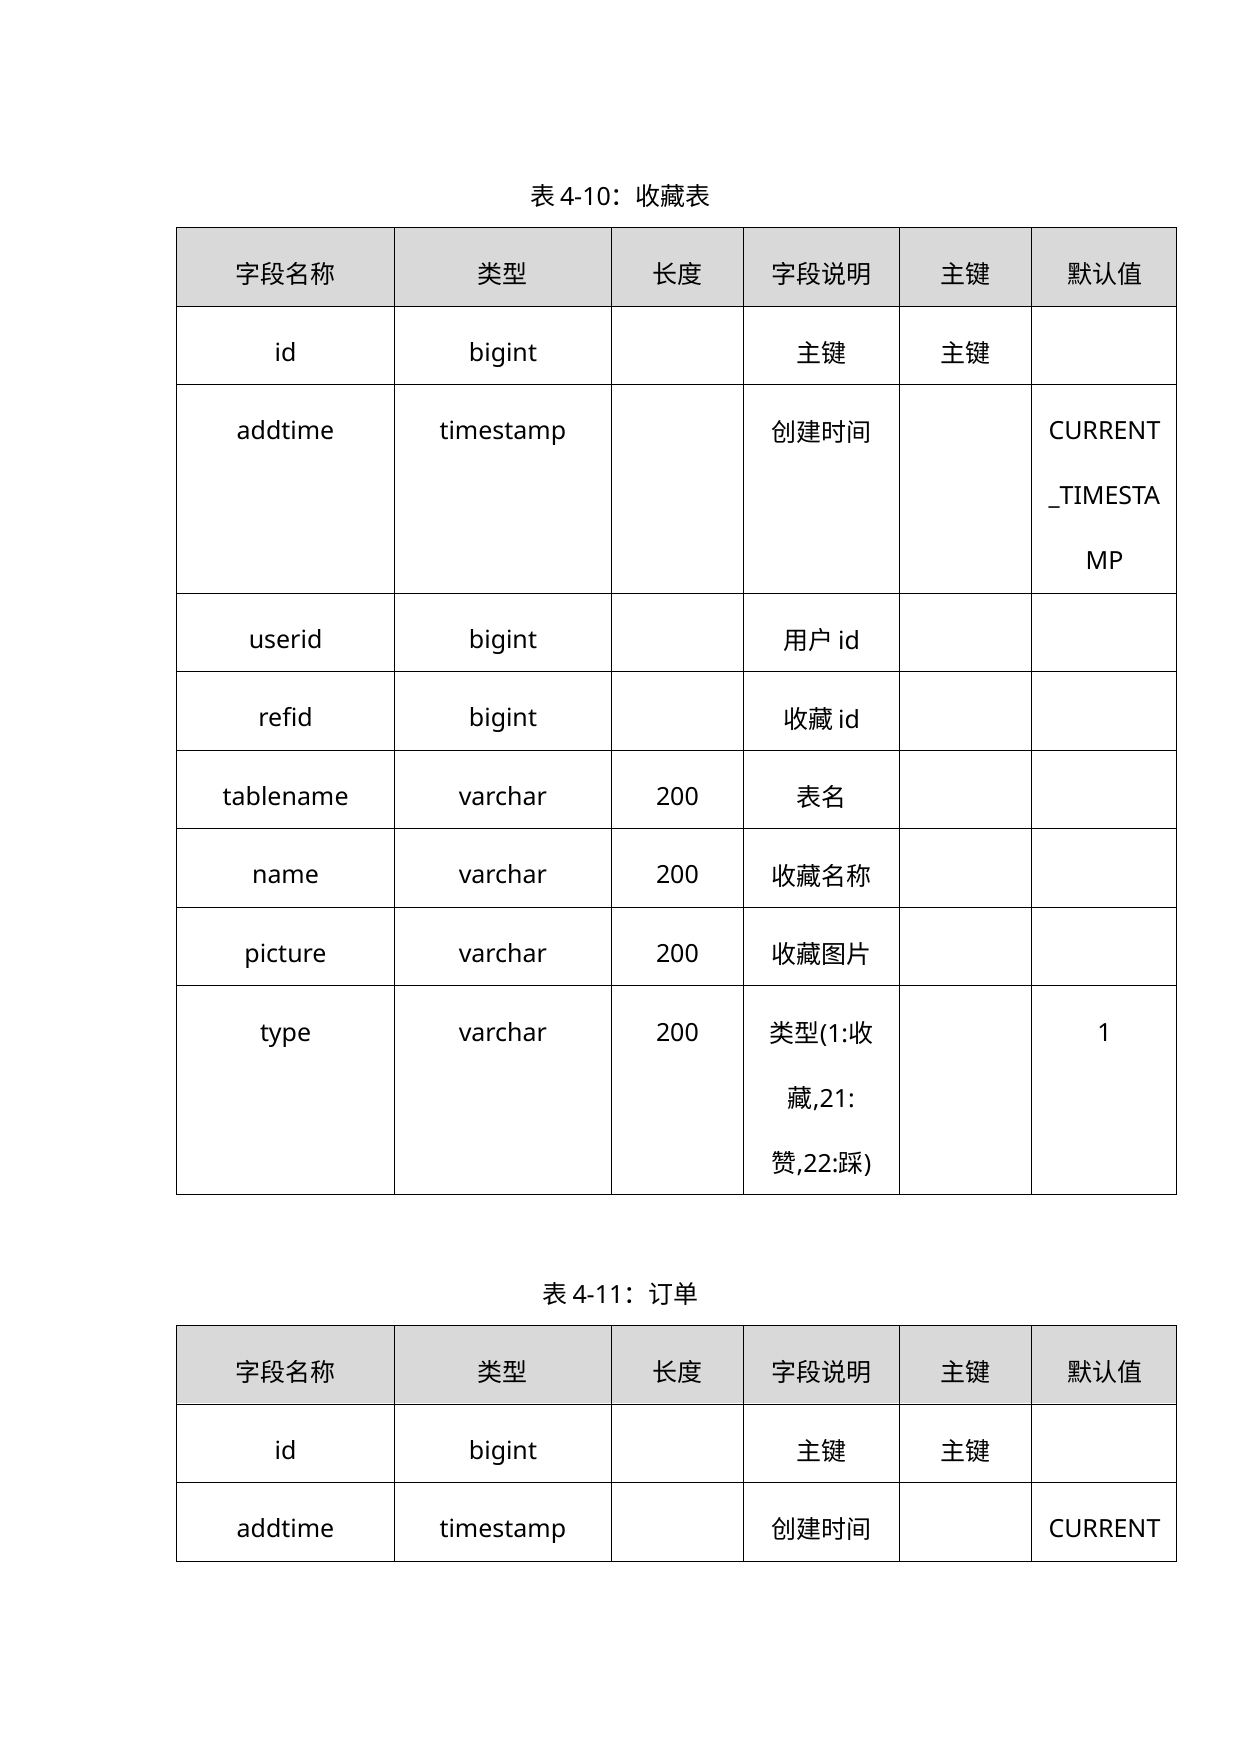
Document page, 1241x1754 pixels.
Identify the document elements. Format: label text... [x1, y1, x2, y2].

table_header 默认值 [1032, 1326, 1176, 1403]
table_cell [900, 672, 1031, 750]
table_cell 主键 [744, 307, 899, 384]
table_cell [900, 908, 1031, 985]
table_header 字段说明 [744, 1326, 899, 1403]
table_cell 类型(1:收藏,21:赞,22:踩) [744, 986, 899, 1194]
table_cell 表名 [744, 751, 899, 828]
table_cell [900, 751, 1031, 828]
table_cell 200 [612, 908, 743, 985]
table_cell [900, 829, 1031, 907]
table_cell bigint [395, 1405, 611, 1482]
table_cell 200 [612, 751, 743, 828]
table_cell addtime [177, 385, 394, 593]
table_cell [900, 986, 1031, 1194]
table_cell name [177, 829, 394, 907]
table_cell [1032, 908, 1176, 985]
table_header 字段名称 [177, 228, 394, 306]
table_cell 创建时间 [744, 385, 899, 593]
table_cell bigint [395, 594, 611, 671]
table_cell varchar [395, 829, 611, 907]
table_cell 主键 [744, 1405, 899, 1482]
table_cell tablename [177, 751, 394, 828]
table_cell varchar [395, 751, 611, 828]
table_cell id [177, 1405, 394, 1482]
text 表4-10：收藏表 [187, 162, 1053, 227]
table_cell [1032, 829, 1176, 907]
table_cell timestamp [395, 1483, 611, 1561]
table_cell [900, 594, 1031, 671]
table_cell [1032, 751, 1176, 828]
table_cell userid [177, 594, 394, 671]
table_cell [612, 307, 743, 384]
table_cell 用户id [744, 594, 899, 671]
table_cell [612, 594, 743, 671]
table_header 长度 [612, 1326, 743, 1403]
table_cell bigint [395, 307, 611, 384]
table_cell picture [177, 908, 394, 985]
table_cell timestamp [395, 385, 611, 593]
table_cell 200 [612, 829, 743, 907]
table_cell varchar [395, 908, 611, 985]
table_cell 200 [612, 986, 743, 1194]
table_header 主键 [900, 1326, 1031, 1403]
table_cell CURRENT_TIMESTAMP [1032, 385, 1176, 593]
table_cell id [177, 307, 394, 384]
table_header 字段说明 [744, 228, 899, 306]
table_cell 主键 [900, 307, 1031, 384]
table_cell [900, 385, 1031, 593]
table_cell 创建时间 [744, 1483, 899, 1561]
table_cell [1032, 594, 1176, 671]
table_cell refid [177, 672, 394, 750]
table_cell [612, 1405, 743, 1482]
table_cell [1032, 1405, 1176, 1482]
table_cell bigint [395, 672, 611, 750]
table_cell [612, 1483, 743, 1561]
table_cell 收藏id [744, 672, 899, 750]
text 表4-11：订单 [187, 1260, 1053, 1325]
table_cell [1032, 672, 1176, 750]
table_header 类型 [395, 1326, 611, 1403]
table_cell 收藏图片 [744, 908, 899, 985]
table_header 主键 [900, 228, 1031, 306]
table_cell [900, 1483, 1031, 1561]
table_header 字段名称 [177, 1326, 394, 1403]
table_cell type [177, 986, 394, 1194]
table_cell [1032, 307, 1176, 384]
table_cell 1 [1032, 986, 1176, 1194]
table_cell varchar [395, 986, 611, 1194]
table_header 长度 [612, 228, 743, 306]
table_cell 收藏名称 [744, 829, 899, 907]
table_cell addtime [177, 1483, 394, 1561]
table_cell CURRENT_TIMESTAMP [1032, 1483, 1176, 1561]
table_cell [612, 672, 743, 750]
table_cell 主键 [900, 1405, 1031, 1482]
table_header 默认值 [1032, 228, 1176, 306]
table_header 类型 [395, 228, 611, 306]
table_cell [612, 385, 743, 593]
